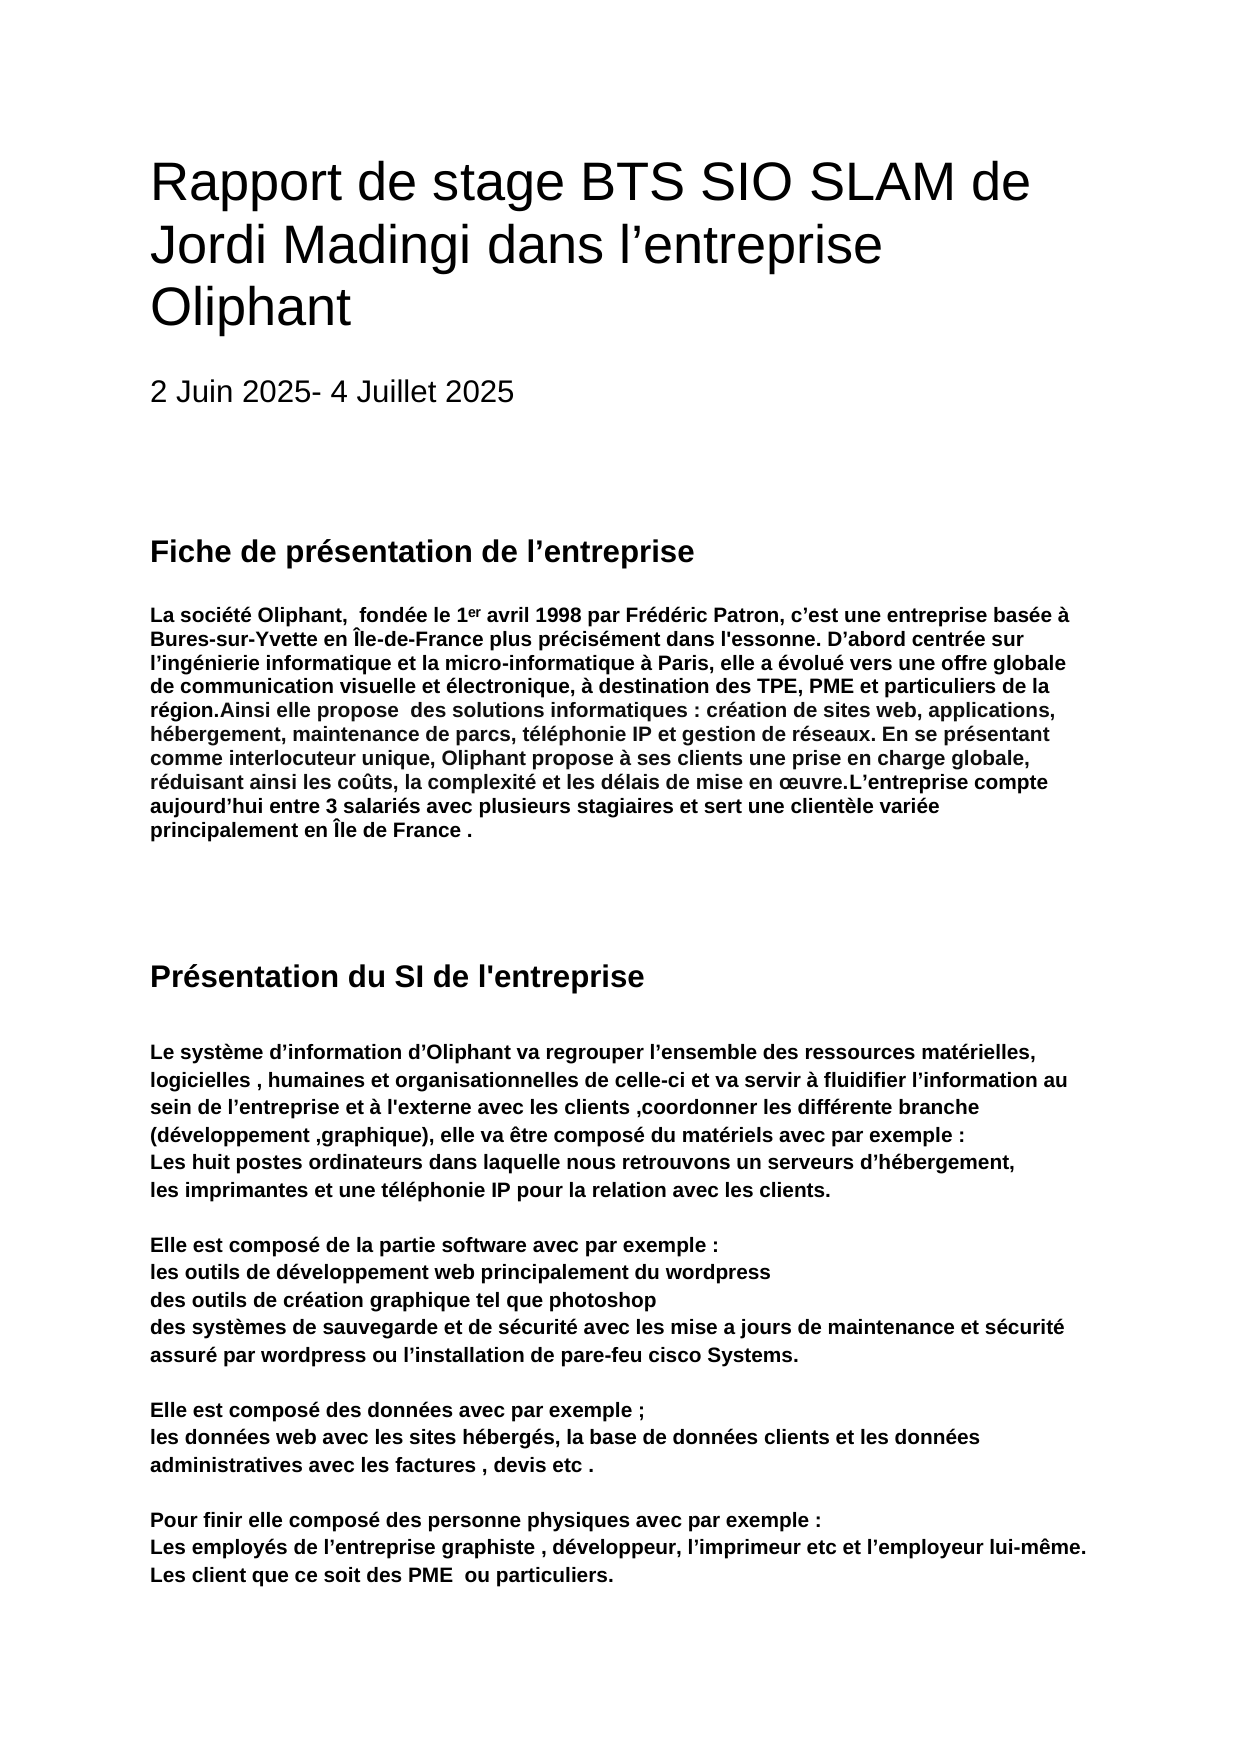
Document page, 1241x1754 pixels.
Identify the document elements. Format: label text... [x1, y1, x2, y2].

text des systèmes de sauvegarde et de sécurité avec les mise a jours de maintenance et sécurité assuré par wordpress ou l’installation de pare-feu cisco Systems. [150, 1315, 1090, 1367]
text les données web avec les sites hébergés, la base de données clients et les données administratives avec les factures , devis etc . [150, 1425, 1090, 1477]
text Les huit postes ordinateurs dans laquelle nous retrouvons un serveurs d’hébergement, [150, 1150, 1090, 1174]
subtitle Fiche de présentation de l’entreprise [150, 533, 1090, 569]
text Elle est composé des données avec par exemple ; [150, 1398, 1090, 1422]
title Rapport de stage BTS SIO SLAM de Jordi Madingi dans l’entreprise Oliphant [150, 150, 1090, 337]
text des outils de création graphique tel que photoshop [150, 1288, 1090, 1312]
text Elle est composé de la partie software avec par exemple : [150, 1233, 1090, 1257]
text Les employés de l’entreprise graphiste , développeur, l’imprimeur etc et l’employeur lui-même. [150, 1535, 1090, 1559]
text les imprimantes et une téléphonie IP pour la relation avec les clients. [150, 1178, 1090, 1202]
text Présentation du SI de l'entreprise [150, 958, 1090, 994]
subtitle 2 Juin 2025- 4 Juillet 2025 [150, 373, 1090, 409]
text Le système d’information d’Oliphant va regrouper l’ensemble des ressources matérielles, logicielles , humaines et organisationnelles de celle-ci et va servir à fluidifier l’information au sein de l’entreprise et à l'externe avec les clients ,coordonner les différente branche (développement ,graphique), elle va être composé du matériels avec par exemple : [150, 1040, 1090, 1147]
text Pour finir elle composé des personne physiques avec par exemple : [150, 1508, 1090, 1532]
text les outils de développement web principalement du wordpress [150, 1260, 1090, 1284]
text Les client que ce soit des PME ou particuliers. [150, 1563, 1090, 1587]
subtitle La société Oliphant, fondée le 1ᵉʳ avril 1998 par Frédéric Patron, c’est une entreprise basée à Bures-sur-Yvette en Île‑de‑France plus précisément dans l'essonne. D’abord centrée sur l’ingénierie informatique et la micro‑informatique à Paris, elle a évolué vers une offre globale de communication visuelle et électronique, à destination des TPE, PME et particuliers de la région.Ainsi elle propose des solutions informatiques : création de sites web, applications, hébergement, maintenance de parcs, téléphonie IP et gestion de réseaux. En se présentant comme interlocuteur unique, Oliphant propose à ses clients une prise en charge globale, réduisant ainsi les coûts, la complexité et les délais de mise en œuvre.L’entreprise compte aujourd’hui entre 3 salariés avec plusieurs stagiaires et sert une clientèle variée principalement en Île de France . [150, 602, 1090, 842]
